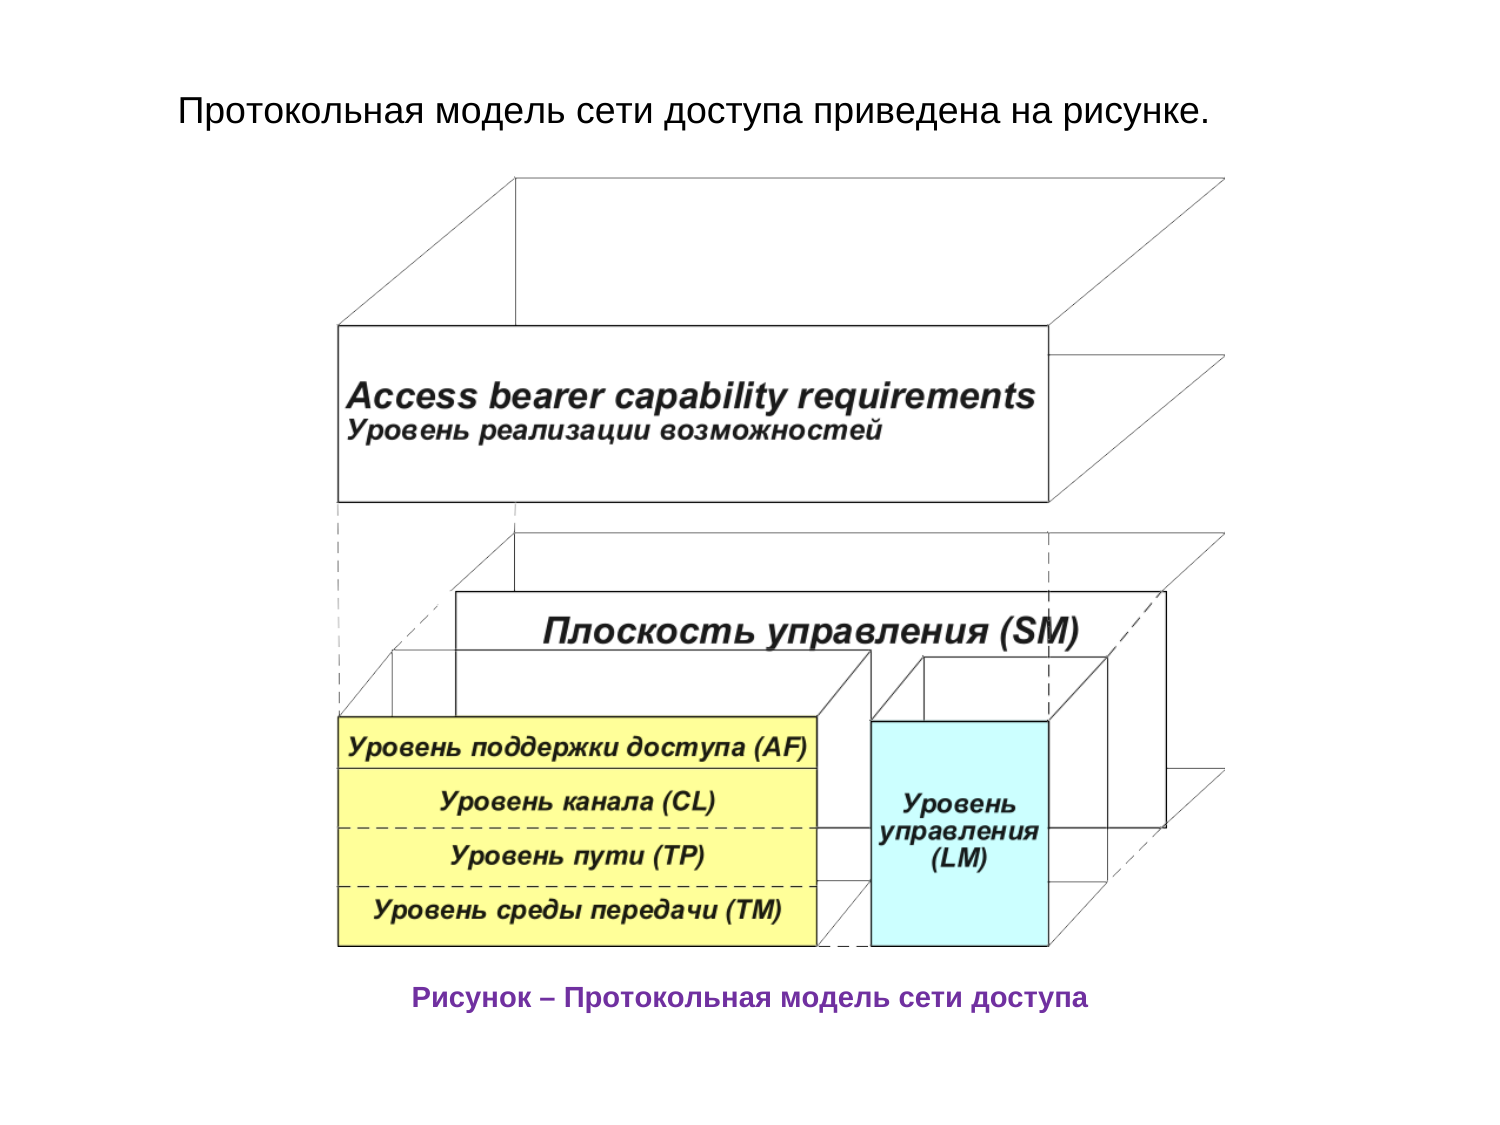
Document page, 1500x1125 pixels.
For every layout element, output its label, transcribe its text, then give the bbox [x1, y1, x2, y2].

text Рисунок – Протокольная модель сети доступа [118, 980, 1382, 1013]
text Протокольная модель сети доступа приведена на рисунке. [118, 89, 1382, 132]
